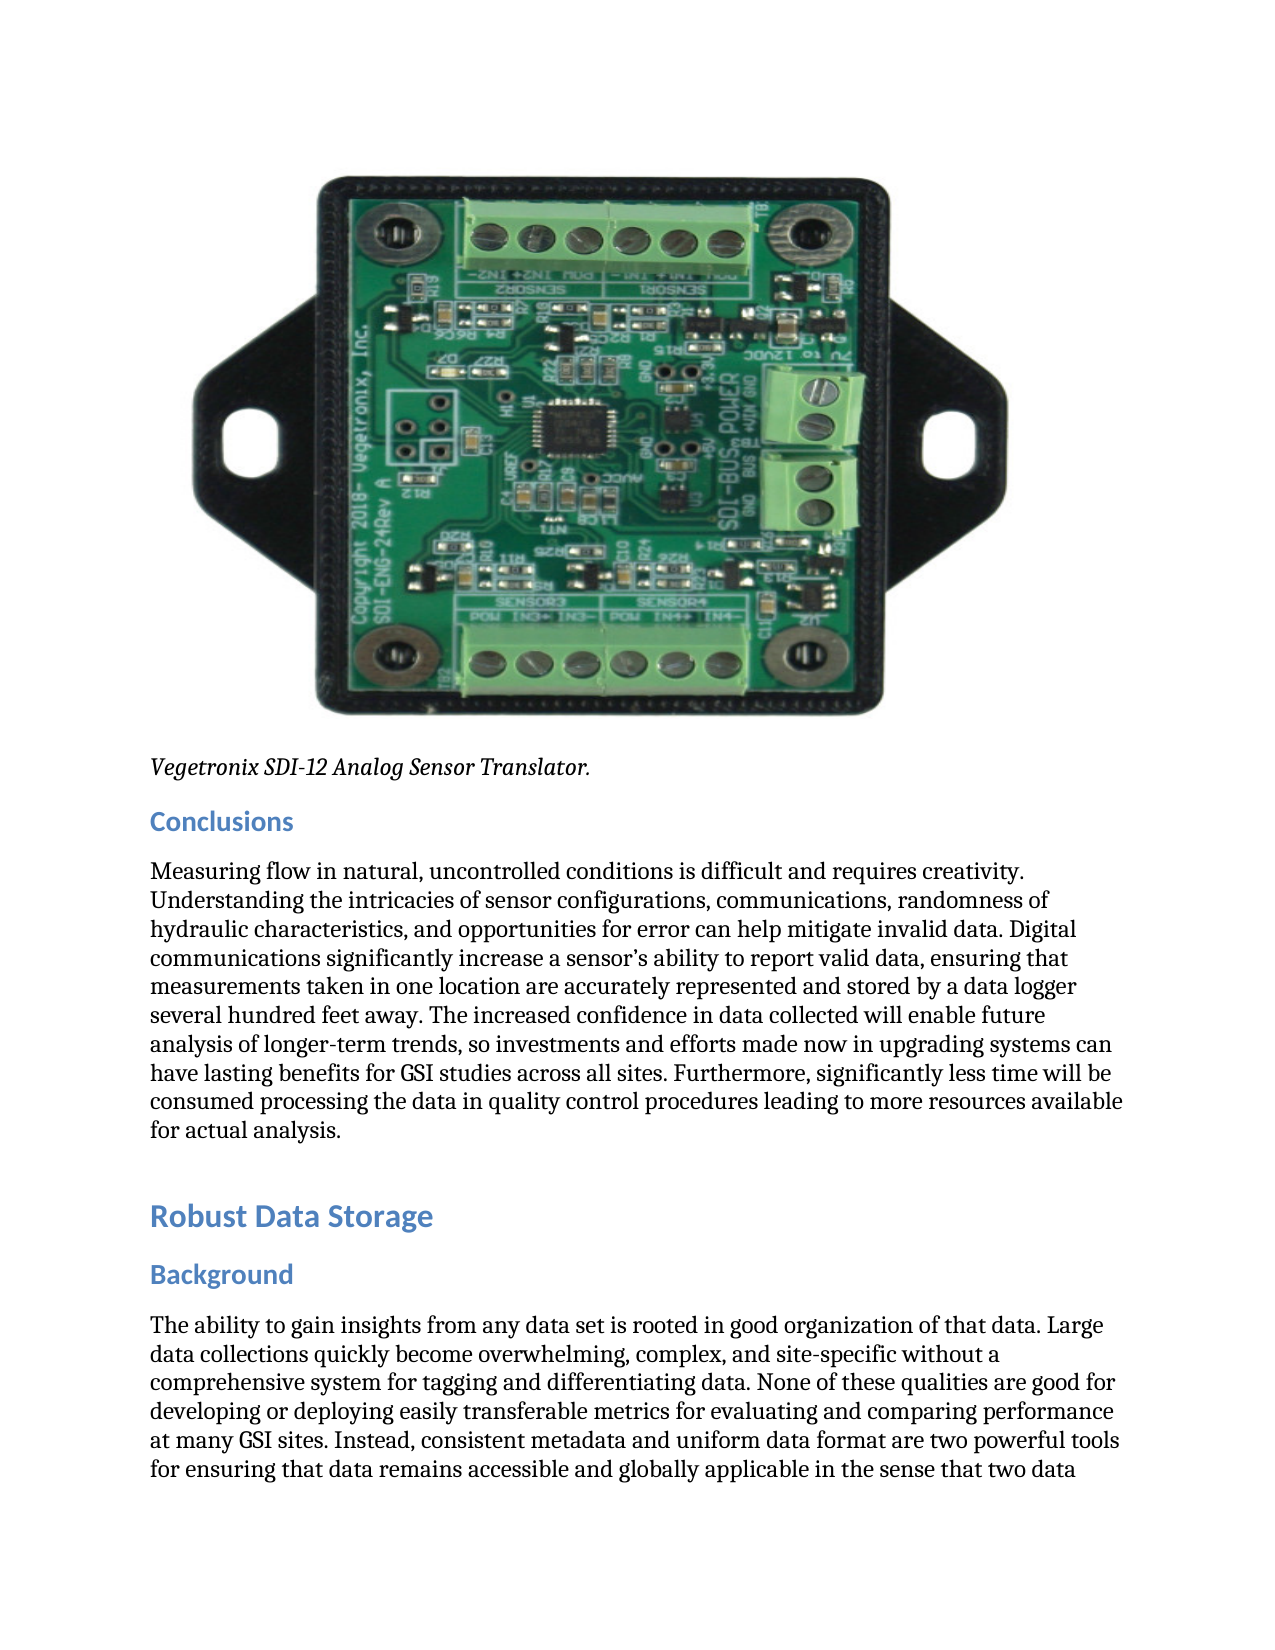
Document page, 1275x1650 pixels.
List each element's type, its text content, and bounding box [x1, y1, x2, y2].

subtitle Background [150, 1256, 1125, 1292]
text Measuring flow in natural, uncontrolled conditions is difficult and requires creativity. Understanding the intricacies of sensor configurations, communications, randomness of hydraulic characteristics, and opportunities for error can help mitigate invalid data. Digital communications significantly increase a sensor’s ability to report valid data, ensuring that measurements taken in one location are accurately represented and stored by a data logger several hundred feet away. The increased confidence in data collected will enable future analysis of longer-term trends, so investments and efforts made now in upgrading systems can have lasting benefits for GSI studies across all sites. Furthermore, significantly less time will be consumed processing the data in quality control procedures leading to more resources available for actual analysis. [150, 857, 1125, 1145]
subtitle Robust Data Storage [150, 1195, 1125, 1236]
text Vegetronix SDI-12 Analog Sensor Translator. [150, 753, 1125, 782]
subtitle Conclusions [150, 803, 1125, 838]
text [150, 1311, 1125, 1483]
picture [168, 150, 1044, 733]
